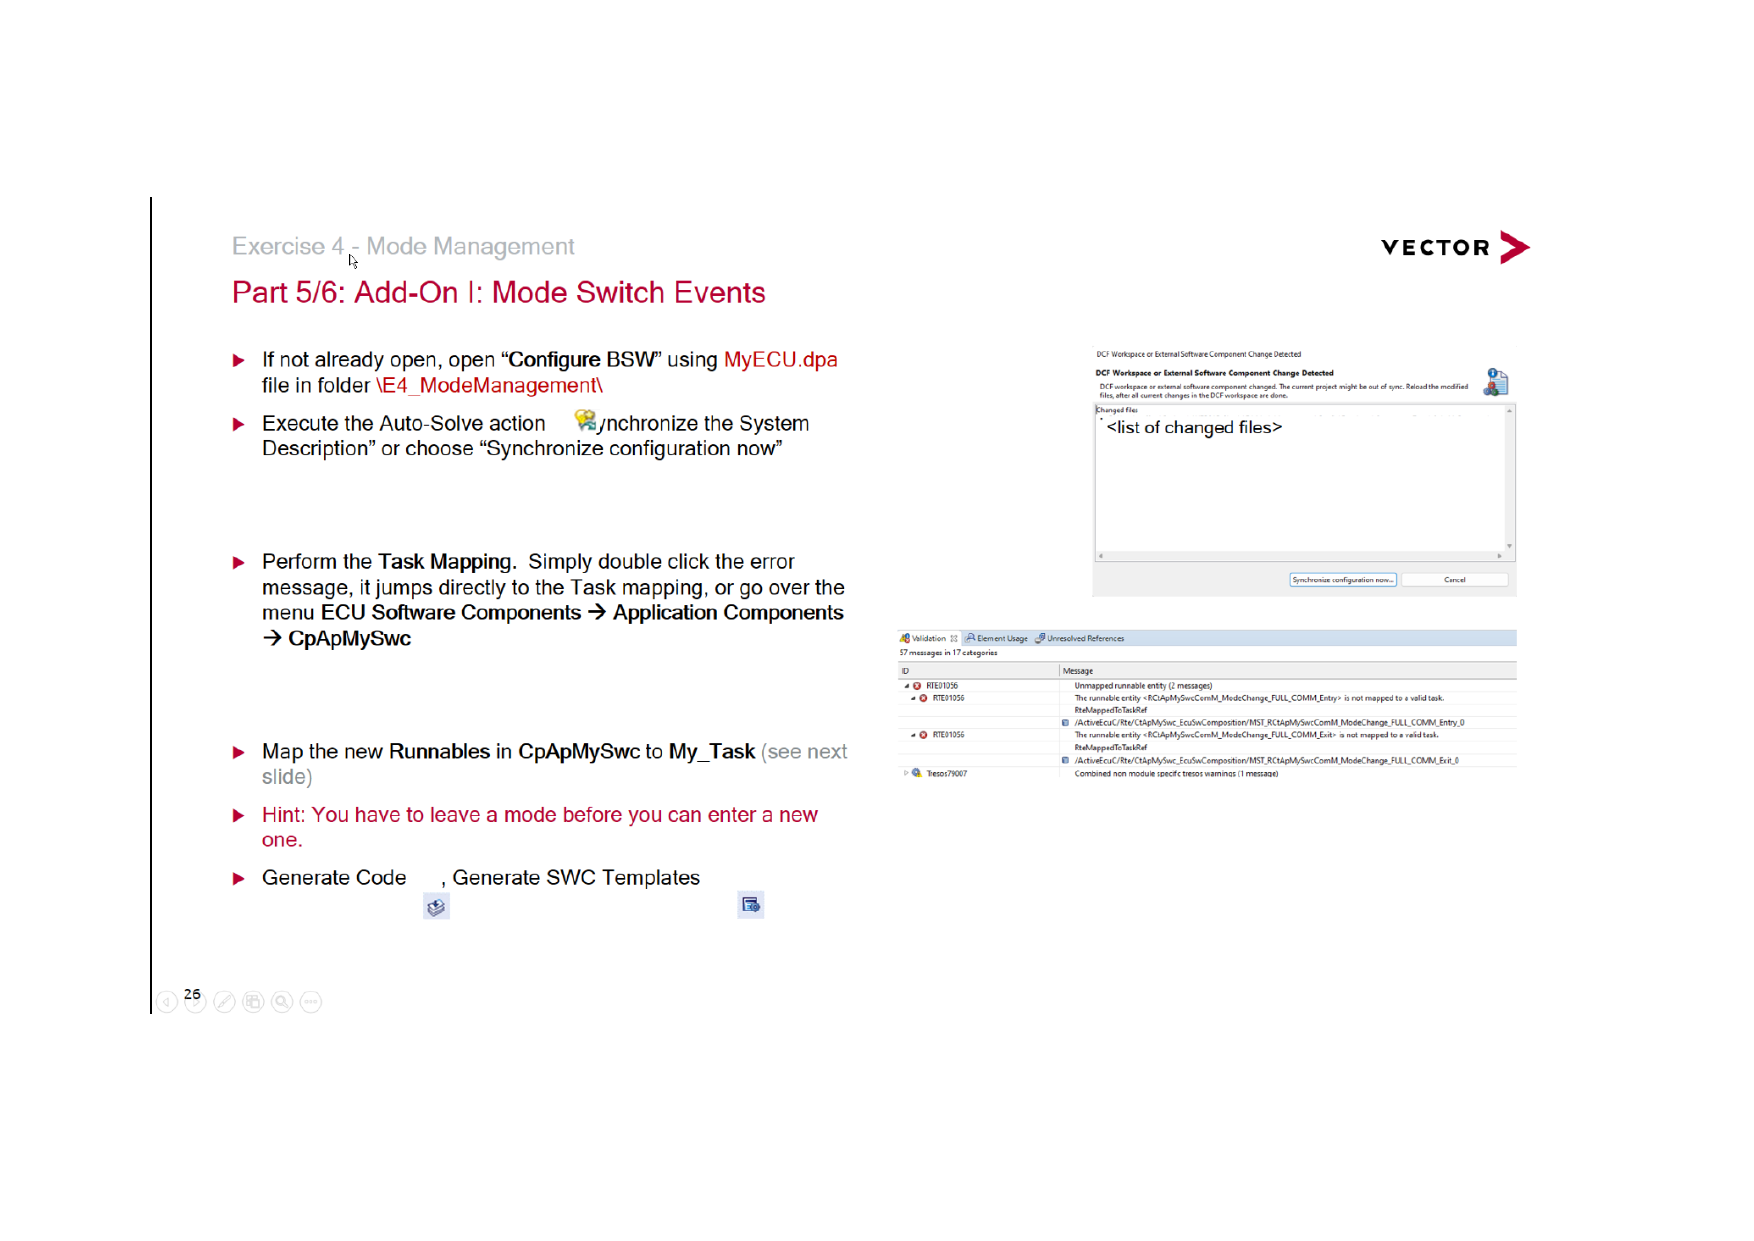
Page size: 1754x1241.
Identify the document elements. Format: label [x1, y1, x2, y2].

picture [150, 197, 1604, 1014]
